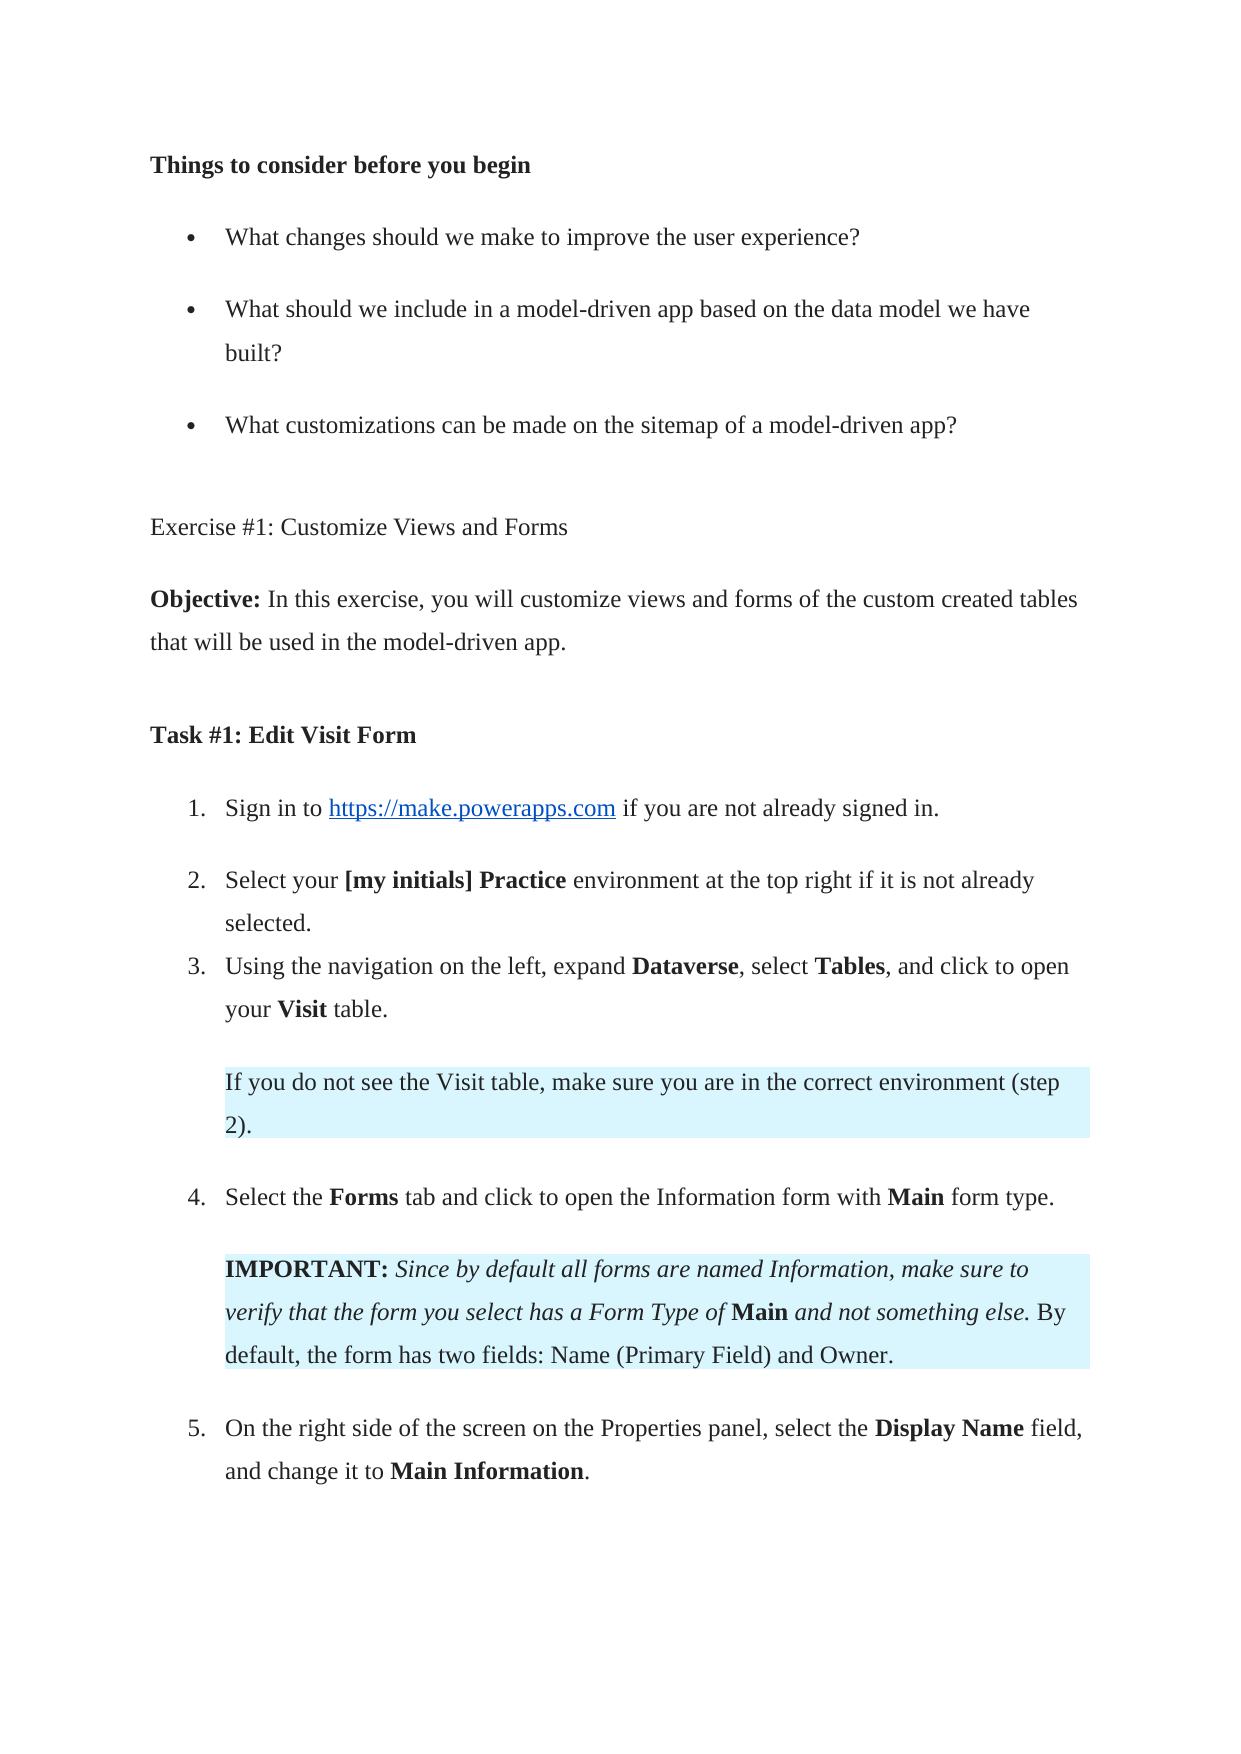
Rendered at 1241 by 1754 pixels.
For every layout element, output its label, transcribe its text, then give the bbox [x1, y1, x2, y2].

list Select your [my initials] Practice environment at the top right if it is not already selected. [187, 865, 1090, 937]
text Objective: In this exercise, you will customize views and forms of the custom created tables that will be used in the model-driven app. [150, 584, 1090, 656]
text If you do not see the Visit table, make sure you are in the correct environment (step 2). [225, 1067, 1090, 1138]
list On the right side of the screen on the Properties panel, select the Display Name field, and change it to Main Information. [187, 1413, 1090, 1485]
subtitle Exercise #1: Customize Views and Forms [150, 512, 1090, 541]
subtitle Task #1: Edit Visit Form [150, 720, 1090, 749]
list Select the Forms tab and click to open the Information form with Main form type. [187, 1182, 1090, 1211]
text IMPORTANT: Since by default all forms are named Information, make sure to verify that the form you select has a Form Type of Main and not something else. By default, the form has two fields: Name (Primary Field) and Owner. [225, 1254, 1090, 1369]
list Using the navigation on the left, expand Dataverse, select Tables, and click to open your Visit table. [187, 951, 1090, 1023]
list What should we include in a model-driven app based on the data model we have built? [187, 294, 1090, 366]
subtitle Things to consider before you begin [150, 150, 1090, 179]
list Sign in to https://make.powerapps.com if you are not already signed in. [187, 793, 1090, 821]
list What customizations can be made on the sitemap of a model-driven app? [187, 410, 1090, 439]
list What changes should we make to improve the user experience? [187, 222, 1090, 251]
